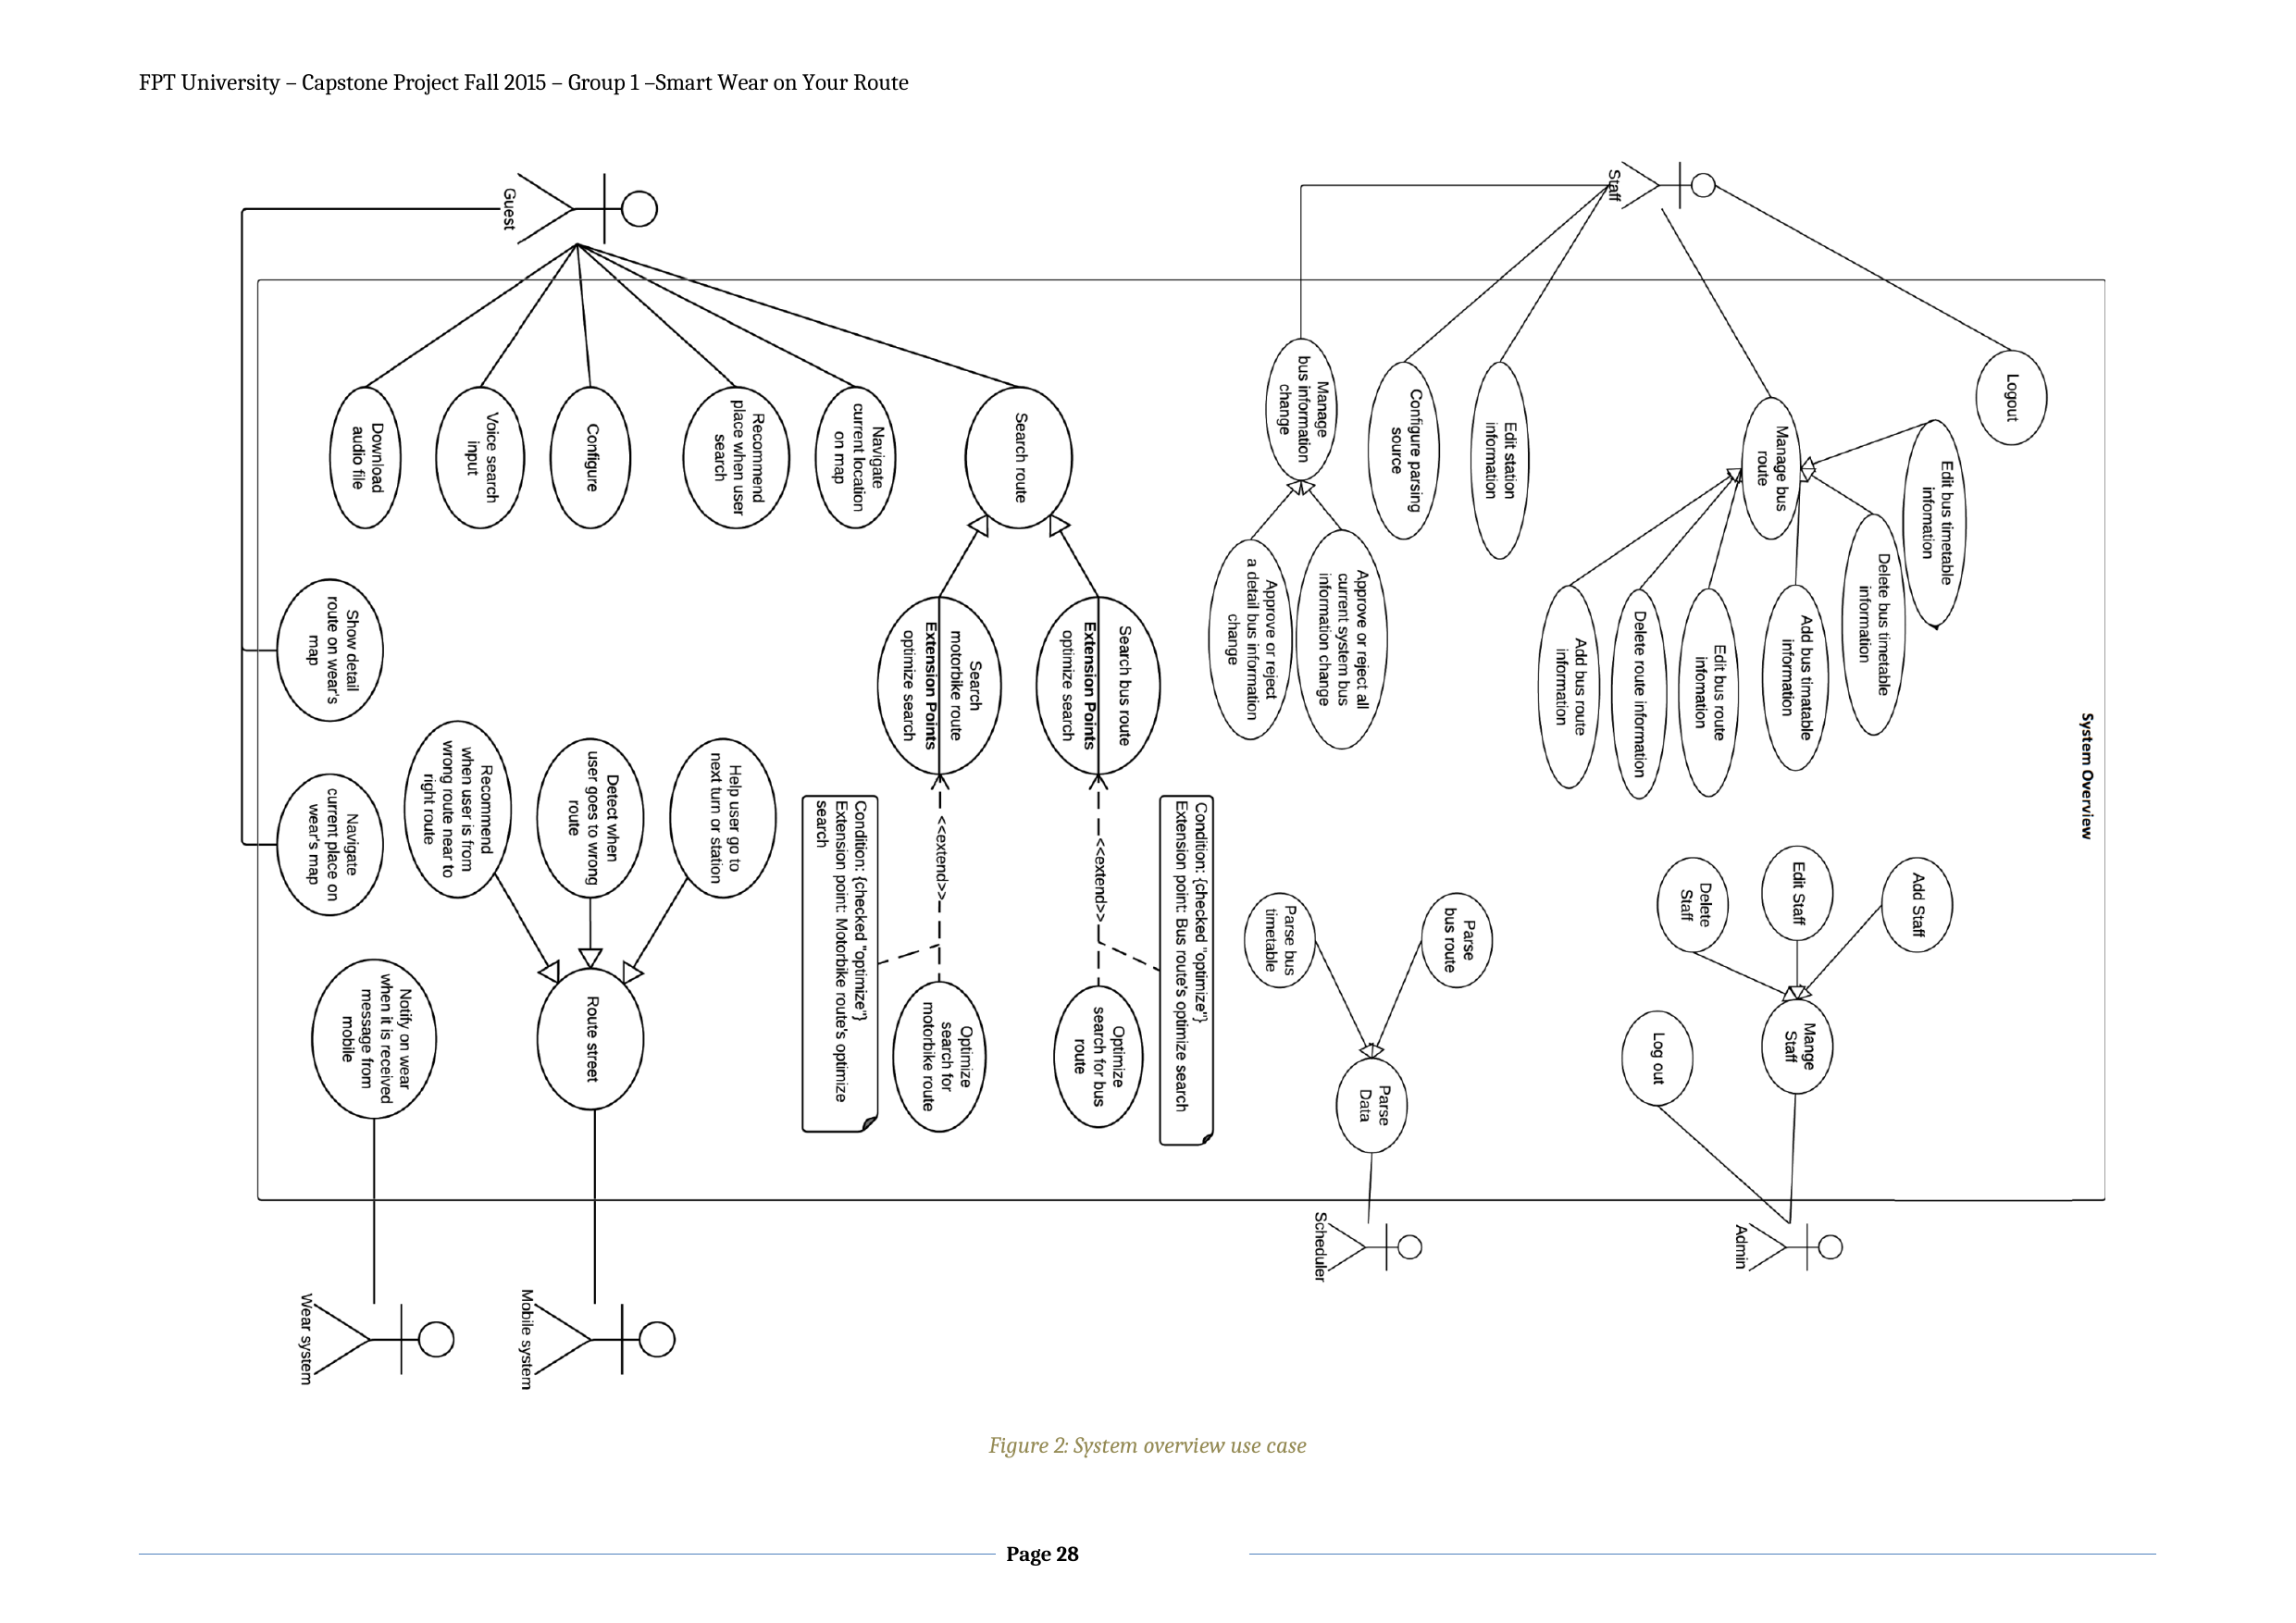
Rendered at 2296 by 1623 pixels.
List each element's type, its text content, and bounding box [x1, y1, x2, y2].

picture [192, 142, 2105, 1428]
text Figure 2: System overview use case [139, 1432, 2156, 1459]
